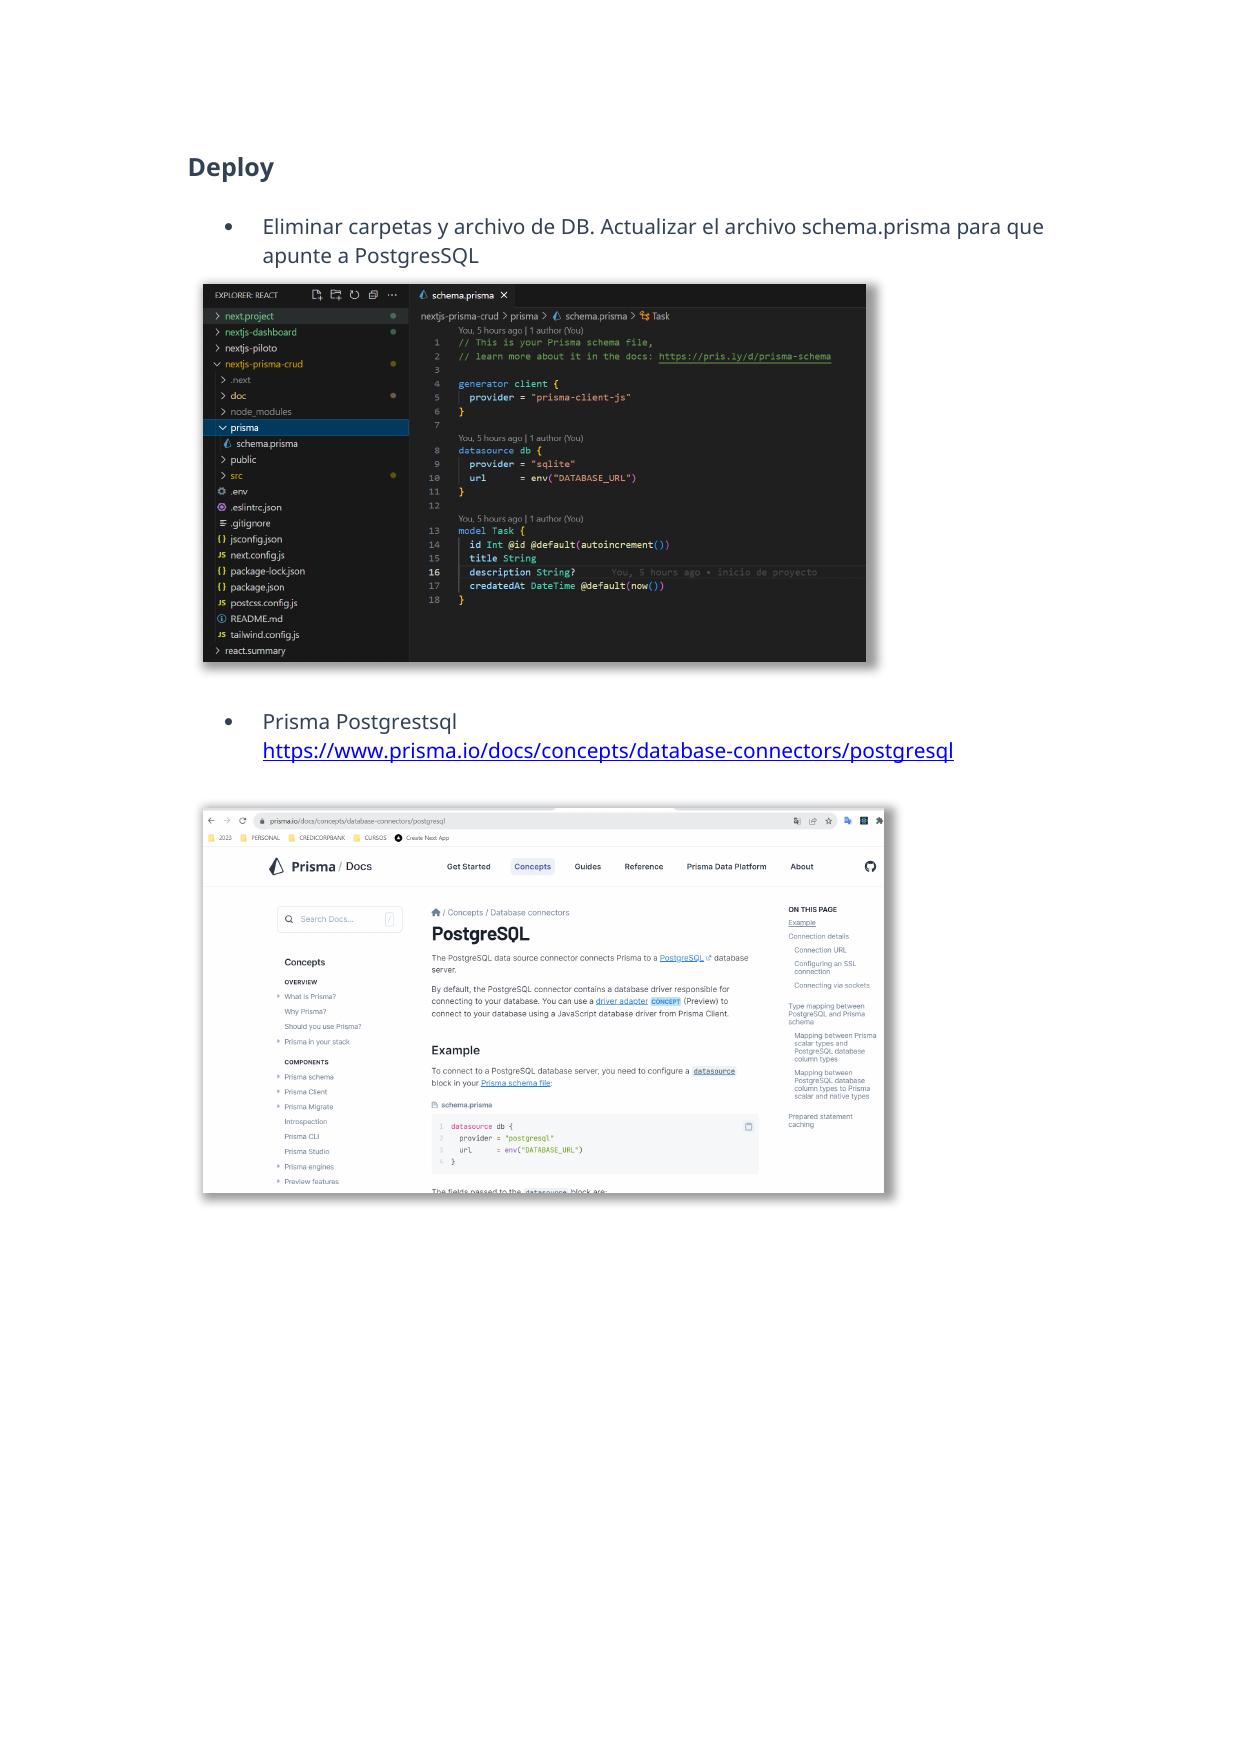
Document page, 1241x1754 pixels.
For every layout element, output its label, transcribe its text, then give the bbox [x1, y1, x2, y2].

text https://www.prisma.io/docs/concepts/database-connectors/postgresql [187, 736, 1053, 764]
picture [203, 284, 866, 662]
picture [203, 808, 884, 1193]
list Prisma Postgrestsql [225, 707, 1053, 736]
list Eliminar carpetas y archivo de DB. Actualizar el archivo schema.prisma para que apunte a PostgresSQL [225, 212, 1053, 269]
text Deploy [187, 150, 1053, 184]
